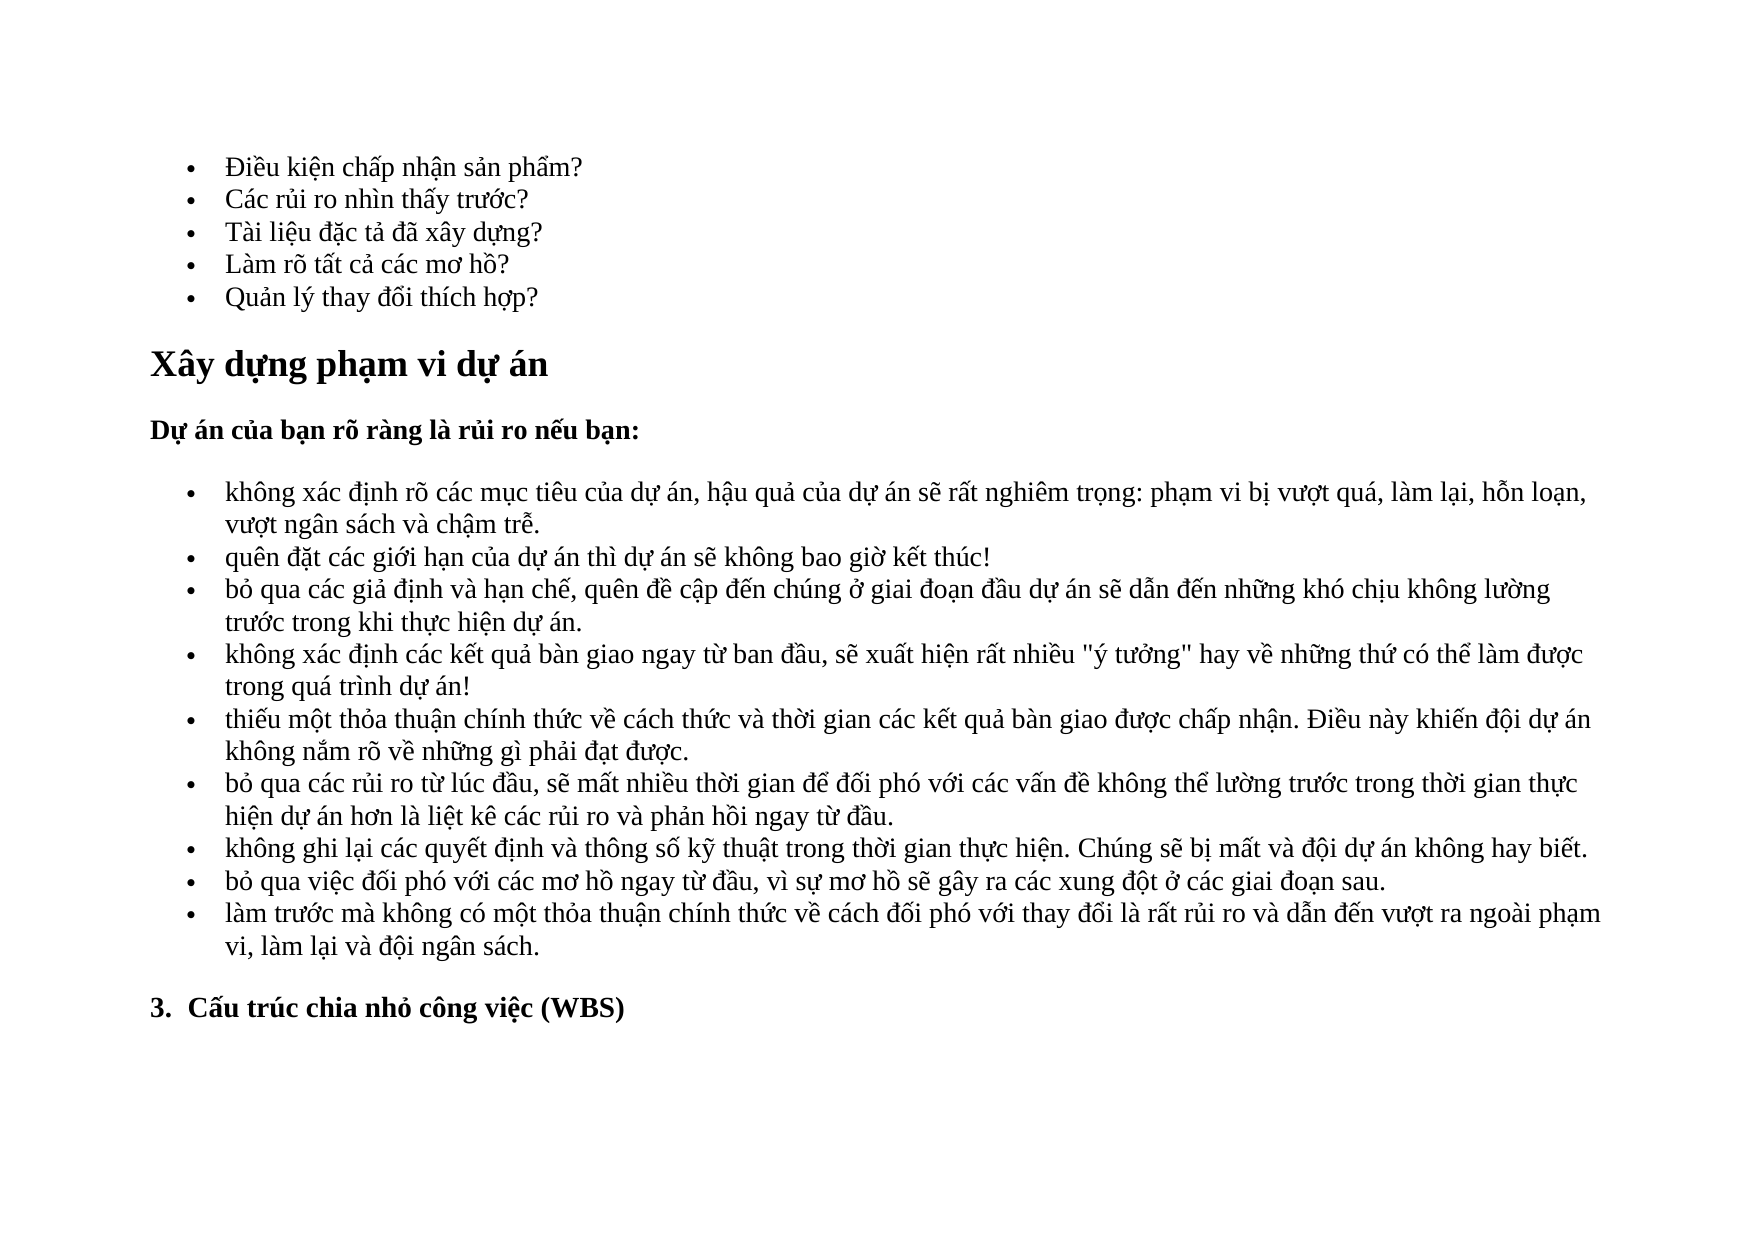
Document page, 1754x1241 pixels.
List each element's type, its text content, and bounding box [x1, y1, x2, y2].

list quên đặt các giới hạn của dự án thì dự án sẽ không bao giờ kết thúc! [187, 540, 1604, 572]
list bỏ qua các giả định và hạn chế, quên đề cập đến chúng ở giai đoạn đầu dự án sẽ dẫn đến những khó chịu không lường trước trong khi thực hiện dự án. [187, 572, 1604, 637]
list Các rủi ro nhìn thấy trước? [187, 182, 1604, 215]
list không xác định các kết quả bàn giao ngay từ ban đầu, sẽ xuất hiện rất nhiều "ý tưởng" hay về những thứ có thể làm được trong quá trình dự án! [187, 637, 1604, 702]
list không ghi lại các quyết định và thông số kỹ thuật trong thời gian thực hiện. Chúng sẽ bị mất và đội dự án không hay biết. [187, 831, 1604, 864]
list Tài liệu đặc tả đã xây dựng? [187, 215, 1604, 247]
list bỏ qua việc đối phó với các mơ hồ ngay từ đầu, vì sự mơ hồ sẽ gây ra các xung đột ở các giai đoạn sau. [187, 864, 1604, 896]
list Điều kiện chấp nhận sản phẩm? [187, 150, 1604, 182]
list không xác định rõ các mục tiêu của dự án, hậu quả của dự án sẽ rất nghiêm trọng: phạm vi bị vượt quá, làm lại, hỗn loạn, vượt ngân sách và chậm trễ. [187, 475, 1604, 540]
list bỏ qua các rủi ro từ lúc đầu, sẽ mất nhiều thời gian để đối phó với các vấn đề không thể lường trước trong thời gian thực hiện dự án hơn là liệt kê các rủi ro và phản hồi ngay từ đầu. [187, 767, 1604, 831]
list Cấu trúc chia nhỏ công việc (WBS) [150, 990, 1604, 1024]
list Làm rõ tất cả các mơ hồ? [187, 247, 1604, 279]
list thiếu một thỏa thuận chính thức về cách thức và thời gian các kết quả bàn giao được chấp nhận. Điều này khiến đội dự án không nắm rõ về những gì phải đạt được. [187, 702, 1604, 767]
list Quản lý thay đổi thích hợp? [187, 279, 1604, 312]
list làm trước mà không có một thỏa thuận chính thức về cách đối phó với thay đổi là rất rủi ro và dẫn đến vượt ra ngoài phạm vi, làm lại và đội ngân sách. [187, 896, 1604, 961]
text Xây dựng phạm vi dự án [150, 341, 1604, 384]
text Dự án của bạn rõ ràng là rủi ro nếu bạn: [150, 413, 1604, 446]
